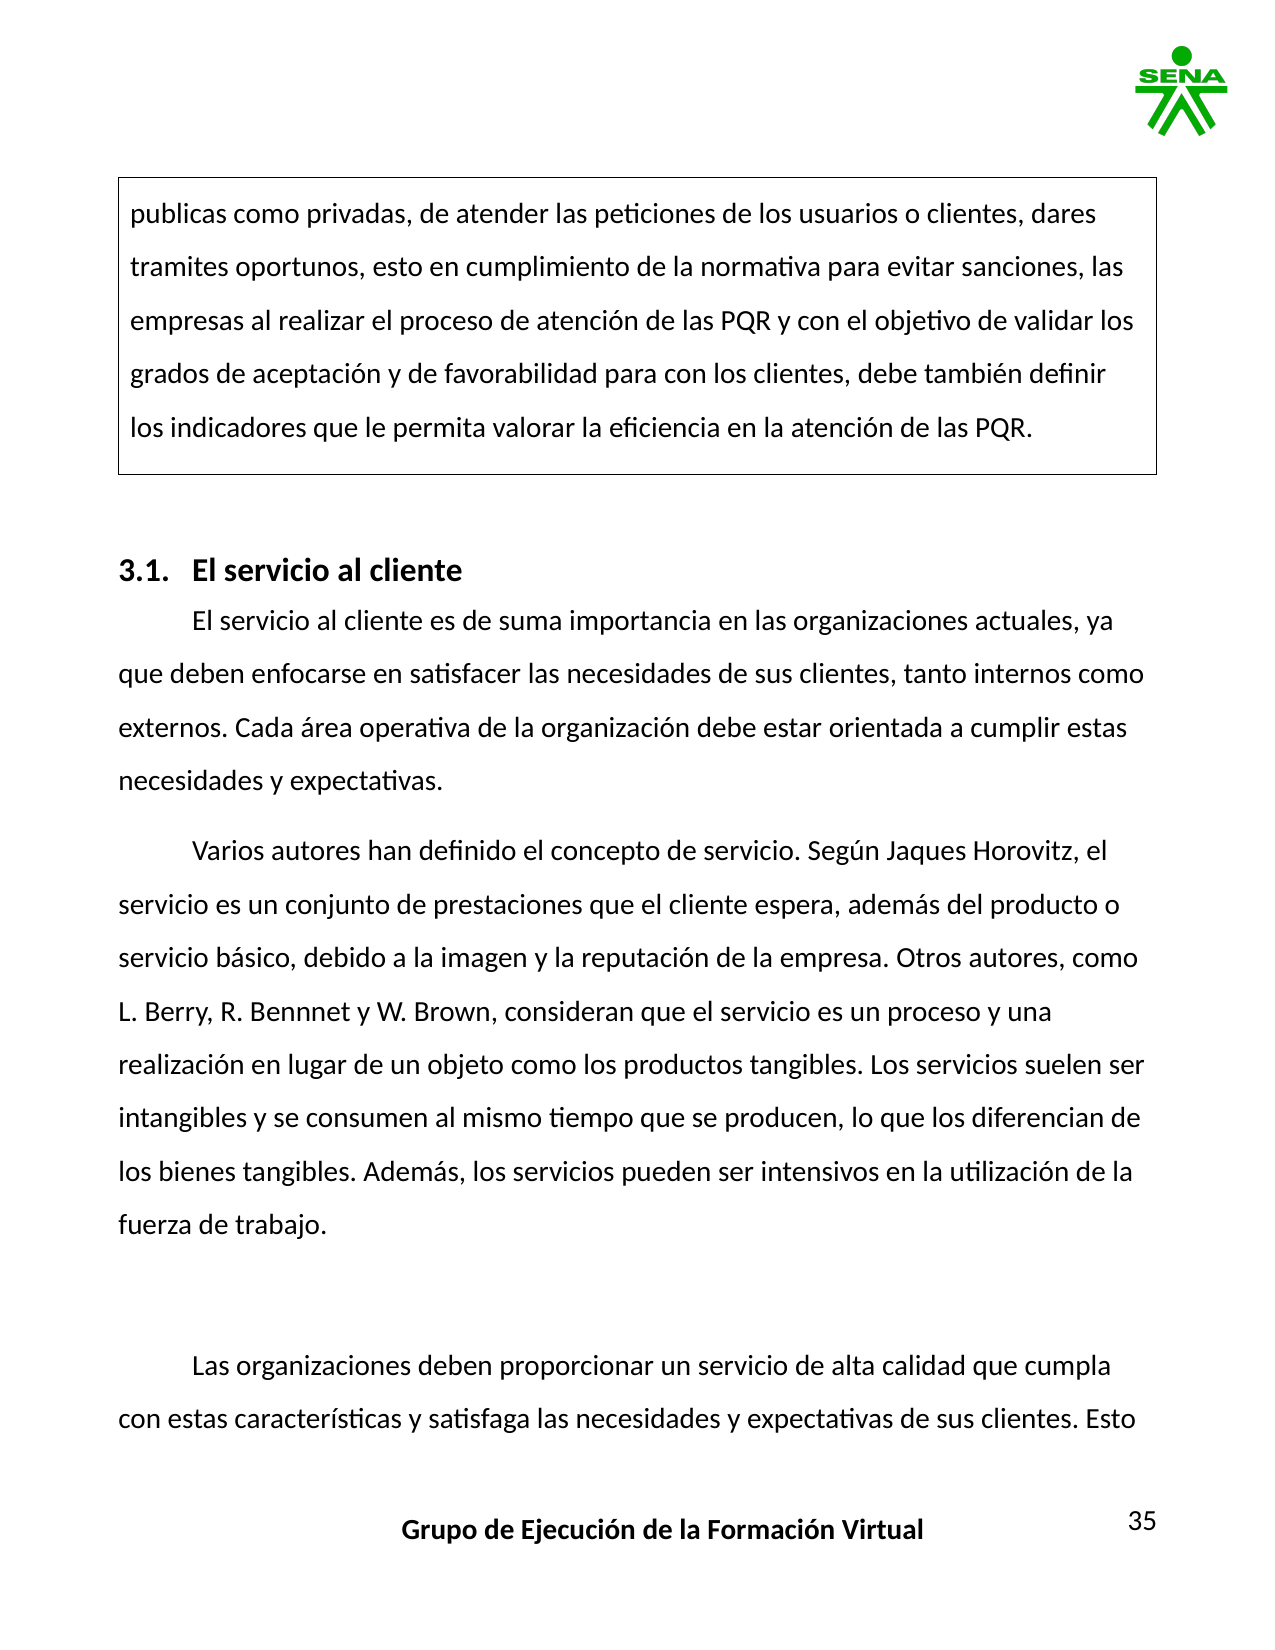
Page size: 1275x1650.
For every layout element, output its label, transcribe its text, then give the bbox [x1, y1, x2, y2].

text Varios autores han definido el concepto de servicio. Según Jaques Horovitz, el servicio es un conjunto de prestaciones que el cliente espera, además del producto o servicio básico, debido a la imagen y la reputación de la empresa. Otros autores, como L. Berry, R. Bennnet y W. Brown, consideran que el servicio es un proceso y una realización en lugar de un objeto como los productos tangibles. Los servicios suelen ser intangibles y se consumen al mismo tiempo que se producen, lo que los diferencian de los bienes tangibles. Además, los servicios pueden ser intensivos en la utilización de la fuerza de trabajo. [118, 832, 1157, 1242]
text El servicio al cliente es de suma importancia en las organizaciones actuales, ya que deben enfocarse en satisfacer las necesidades de sus clientes, tanto internos como externos. Cada área operativa de la organización debe estar orientada a cumplir estas necesidades y expectativas. [118, 602, 1157, 798]
subtitle El servicio al cliente [118, 549, 1157, 589]
picture [1135, 46, 1228, 136]
